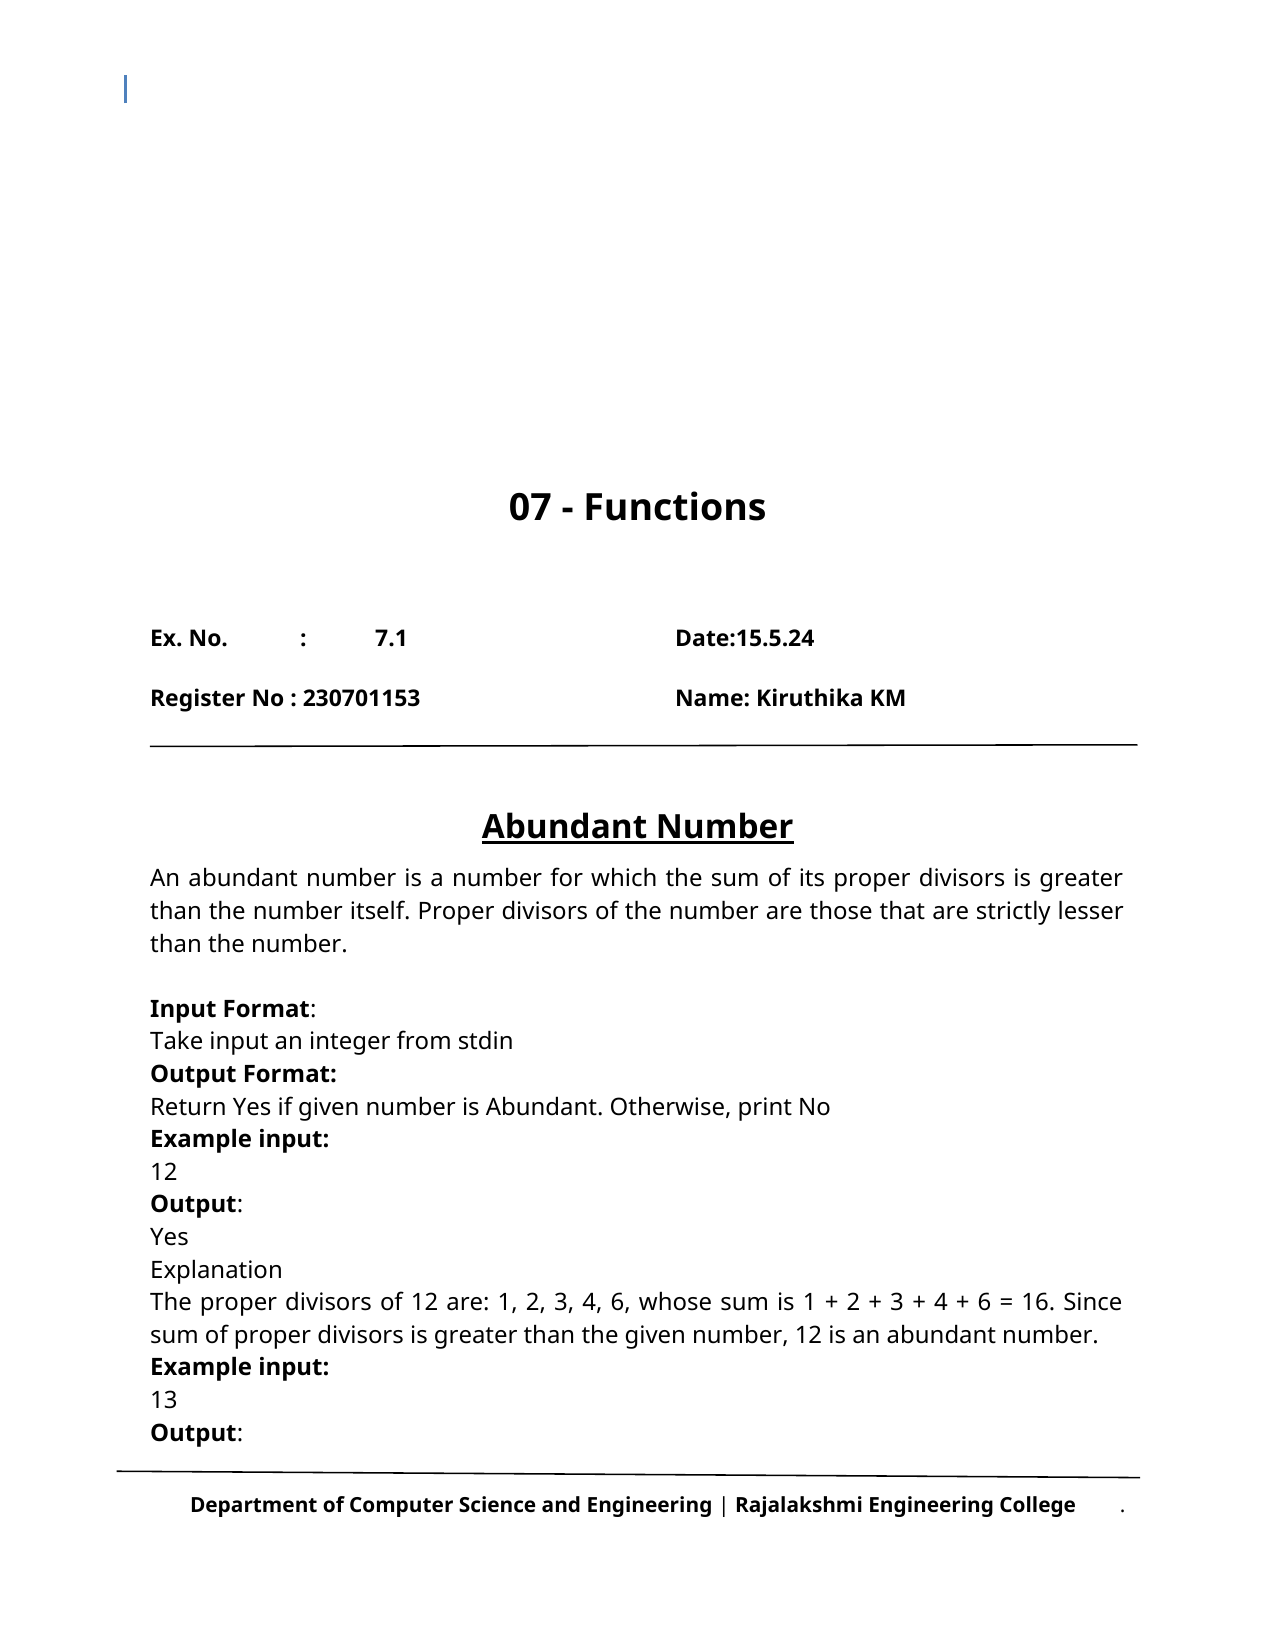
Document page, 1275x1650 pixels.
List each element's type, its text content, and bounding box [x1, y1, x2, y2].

text Example input: [150, 1122, 1125, 1154]
text 07 - Functions [150, 480, 1125, 531]
text Yes [150, 1220, 1125, 1252]
text Example input: [150, 1350, 1125, 1383]
text 13 [150, 1383, 1125, 1415]
text Input Format: [150, 992, 1125, 1024]
text Abundant Number [150, 803, 1125, 849]
text Return Yes if given number is Abundant. Otherwise, print No [150, 1089, 1125, 1122]
text Register No : 230701153 Name: Kiruthika KM [150, 682, 1125, 714]
text 12 [150, 1154, 1125, 1187]
text Ex. No. : 7.1 Date:15.5.24 [150, 622, 1125, 653]
text Output: [150, 1415, 1125, 1448]
text Explanation [150, 1252, 1125, 1285]
text An abundant number is a number for which the sum of its proper divisors is greater than the number itself. Proper divisors of the number are those that are strictly lesser than the number. [150, 861, 1125, 959]
text The proper divisors of 12 are: 1, 2, 3, 4, 6, whose sum is 1 + 2 + 3 + 4 + 6 = 16. Since sum of proper divisors is greater than the given number, 12 is an abundant number. [150, 1285, 1125, 1350]
text Output Format: [150, 1057, 1125, 1089]
text Take input an integer from stdin [150, 1024, 1125, 1057]
text Output: [150, 1187, 1125, 1220]
